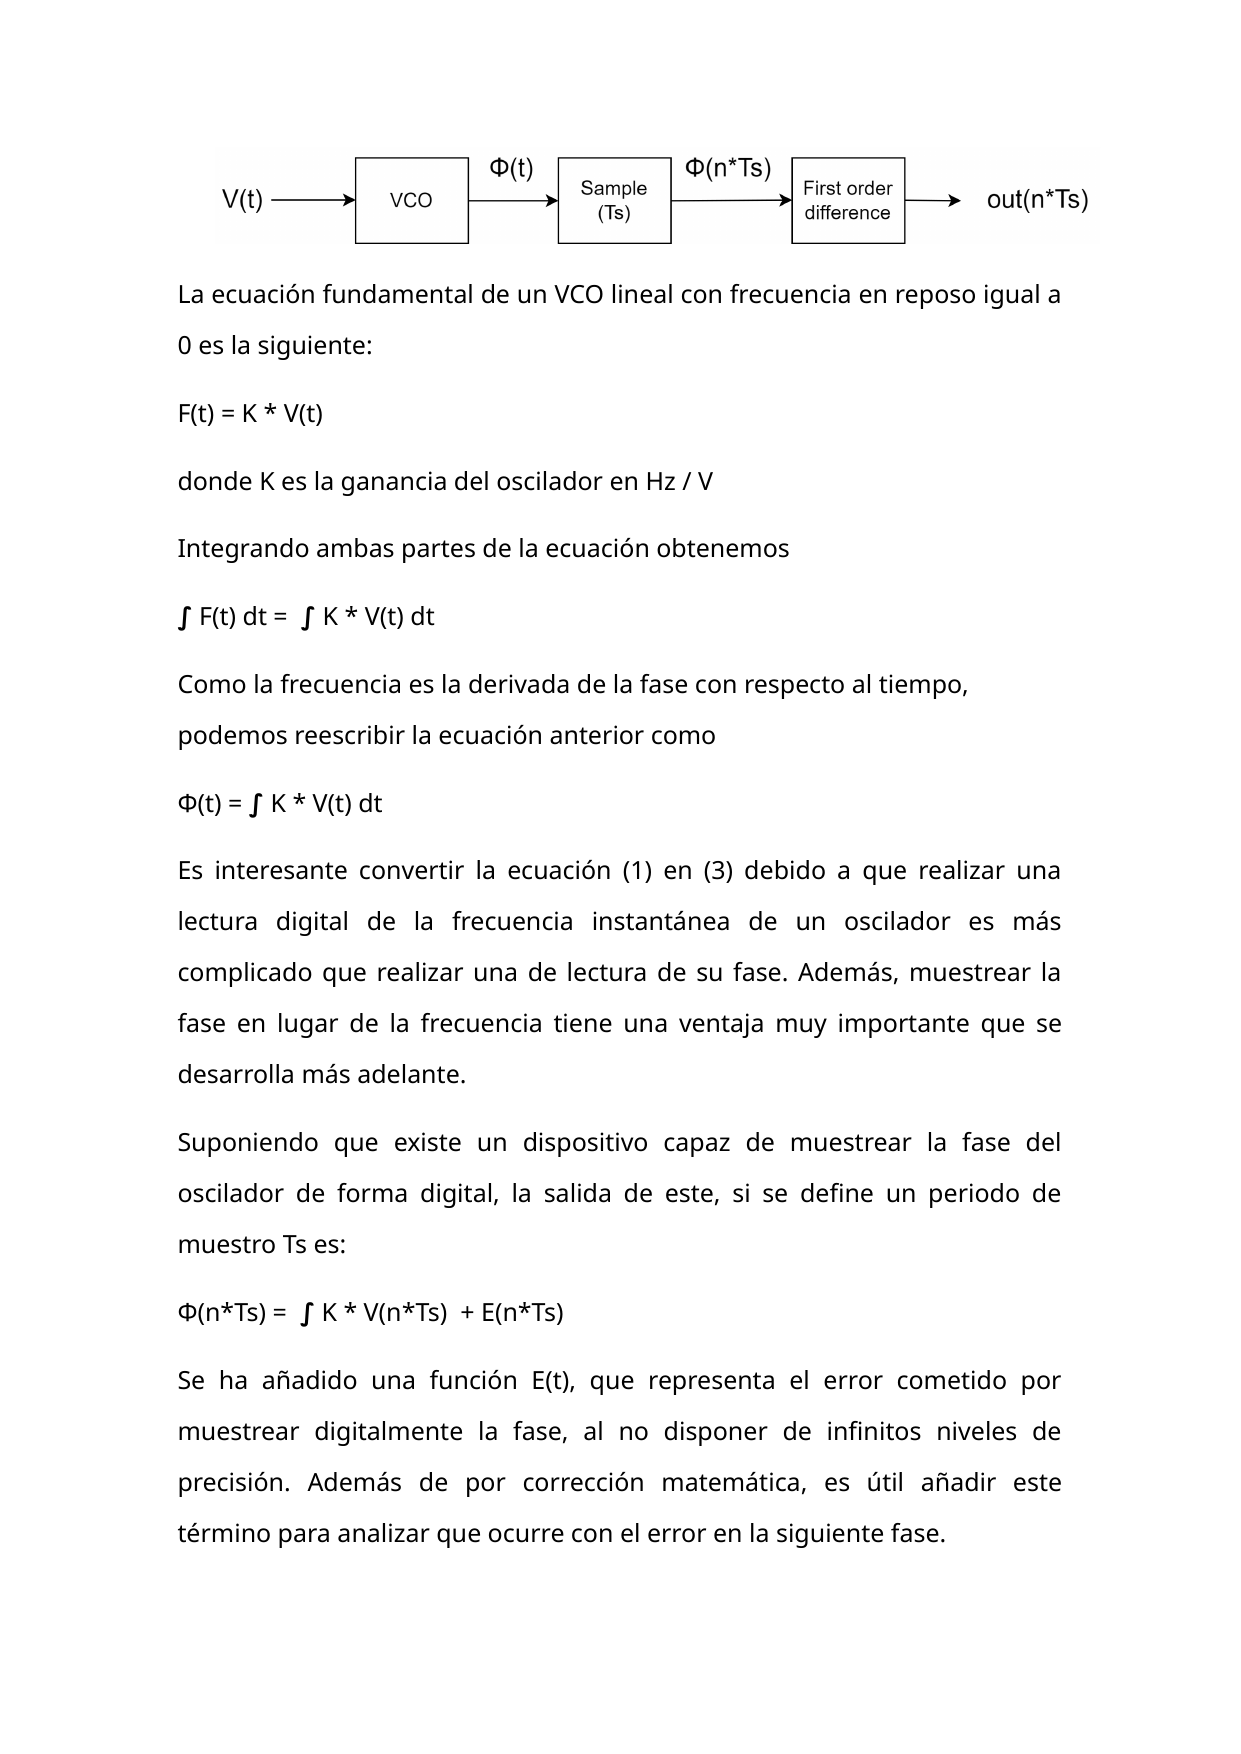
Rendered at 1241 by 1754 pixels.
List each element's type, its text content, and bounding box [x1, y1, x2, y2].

text Φ(t) = ∫ K * V(t) dt [177, 785, 1063, 819]
text Suponiendo que existe un dispositivo capaz de muestrear la fase del oscilador de forma digital, la salida de este, si se define un periodo de muestro Ts es: [177, 1125, 1063, 1261]
text Es interesante convertir la ecuación (1) en (3) debido a que realizar una lectura digital de la frecuencia instantánea de un oscilador es más complicado que realizar una de lectura de su fase. Además, muestrear la fase en lugar de la frecuencia tiene una ventaja muy importante que se desarrolla más adelante. [177, 853, 1063, 1091]
text Integrando ambas partes de la ecuación obtenemos [177, 531, 1063, 565]
picture [214, 147, 1101, 244]
text Se ha añadido una función E(t), que representa el error cometido por muestrear digitalmente la fase, al no disponer de infinitos niveles de precisión. Además de por corrección matemática, es útil añadir este término para analizar que ocurre con el error en la siguiente fase. [177, 1362, 1063, 1549]
text Φ(n*Ts) = ∫ K * V(n*Ts) + E(n*Ts) [177, 1294, 1063, 1329]
text ∫ F(t) dt = ∫ K * V(t) dt [177, 599, 1063, 633]
text donde K es la ganancia del oscilador en Hz / V [177, 463, 1063, 497]
text La ecuación fundamental de un VCO lineal con frecuencia en reposo igual a 0 es la siguiente: [177, 277, 1063, 362]
text Como la frecuencia es la derivada de la fase con respecto al tiempo, podemos reescribir la ecuación anterior como [177, 666, 1063, 752]
text F(t) = K * V(t) [177, 396, 1063, 430]
